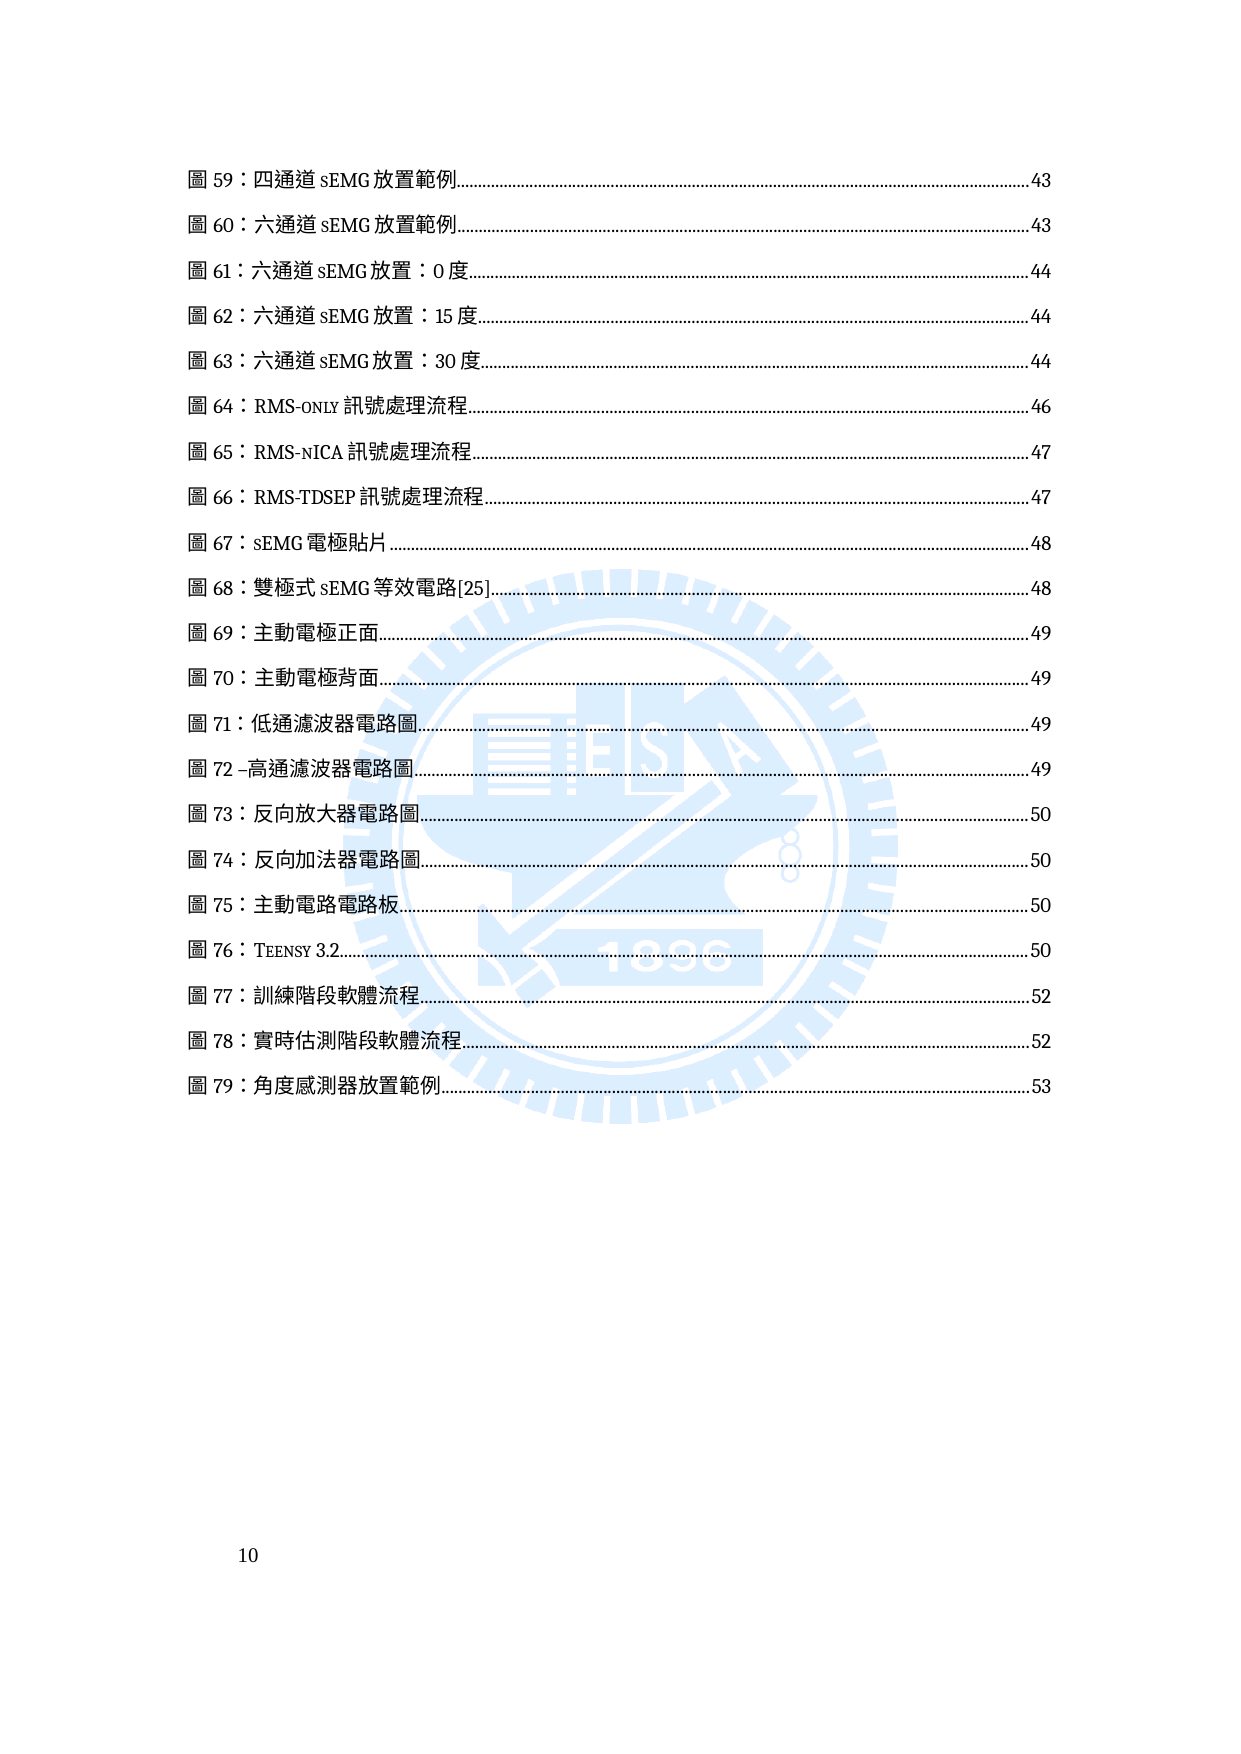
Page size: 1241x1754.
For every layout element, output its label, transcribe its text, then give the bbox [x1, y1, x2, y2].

text 圖 79：角度感測器放置範例 53 [187, 1069, 1053, 1100]
text 圖 73：反向放大器電路圖 50 [187, 798, 1053, 828]
text 圖 65：RMS-nICA訊號處理流程 47 [187, 435, 1053, 465]
text 圖 74：反向加法器電路圖 50 [187, 843, 1053, 873]
text 圖 69：主動電極正面 49 [187, 616, 1053, 647]
text 圖 59：四通道sEMG放置範例 43 [187, 163, 1053, 193]
text 圖 64：RMS-only訊號處理流程 46 [187, 390, 1053, 420]
text 圖 77：訓練階段軟體流程 52 [187, 979, 1053, 1009]
text 圖 71：低通濾波器電路圖 49 [187, 707, 1053, 737]
text 圖 66：RMS-TDSEP訊號處理流程 47 [187, 480, 1053, 511]
text 圖 61：六通道sEMG放置：0度 44 [187, 254, 1053, 284]
text 圖 68：雙極式sEMG等效電路[25] 48 [187, 571, 1053, 601]
text 圖 62：六通道sEMG放置：15度 44 [187, 299, 1053, 329]
text 圖 70：主動電極背面 49 [187, 662, 1053, 692]
text 圖 78：實時估測階段軟體流程 52 [187, 1024, 1053, 1054]
text 圖 63：六通道sEMG放置：30度 44 [187, 344, 1053, 375]
text 圖 67：sEMG電極貼片 48 [187, 526, 1053, 556]
text 圖 72 –高通濾波器電路圖 49 [187, 752, 1053, 782]
text 圖 76：Teensy 3.2 50 [187, 933, 1053, 964]
text 圖 75：主動電路電路板 50 [187, 888, 1053, 918]
text 圖 60：六通道sEMG放置範例 43 [187, 208, 1053, 239]
